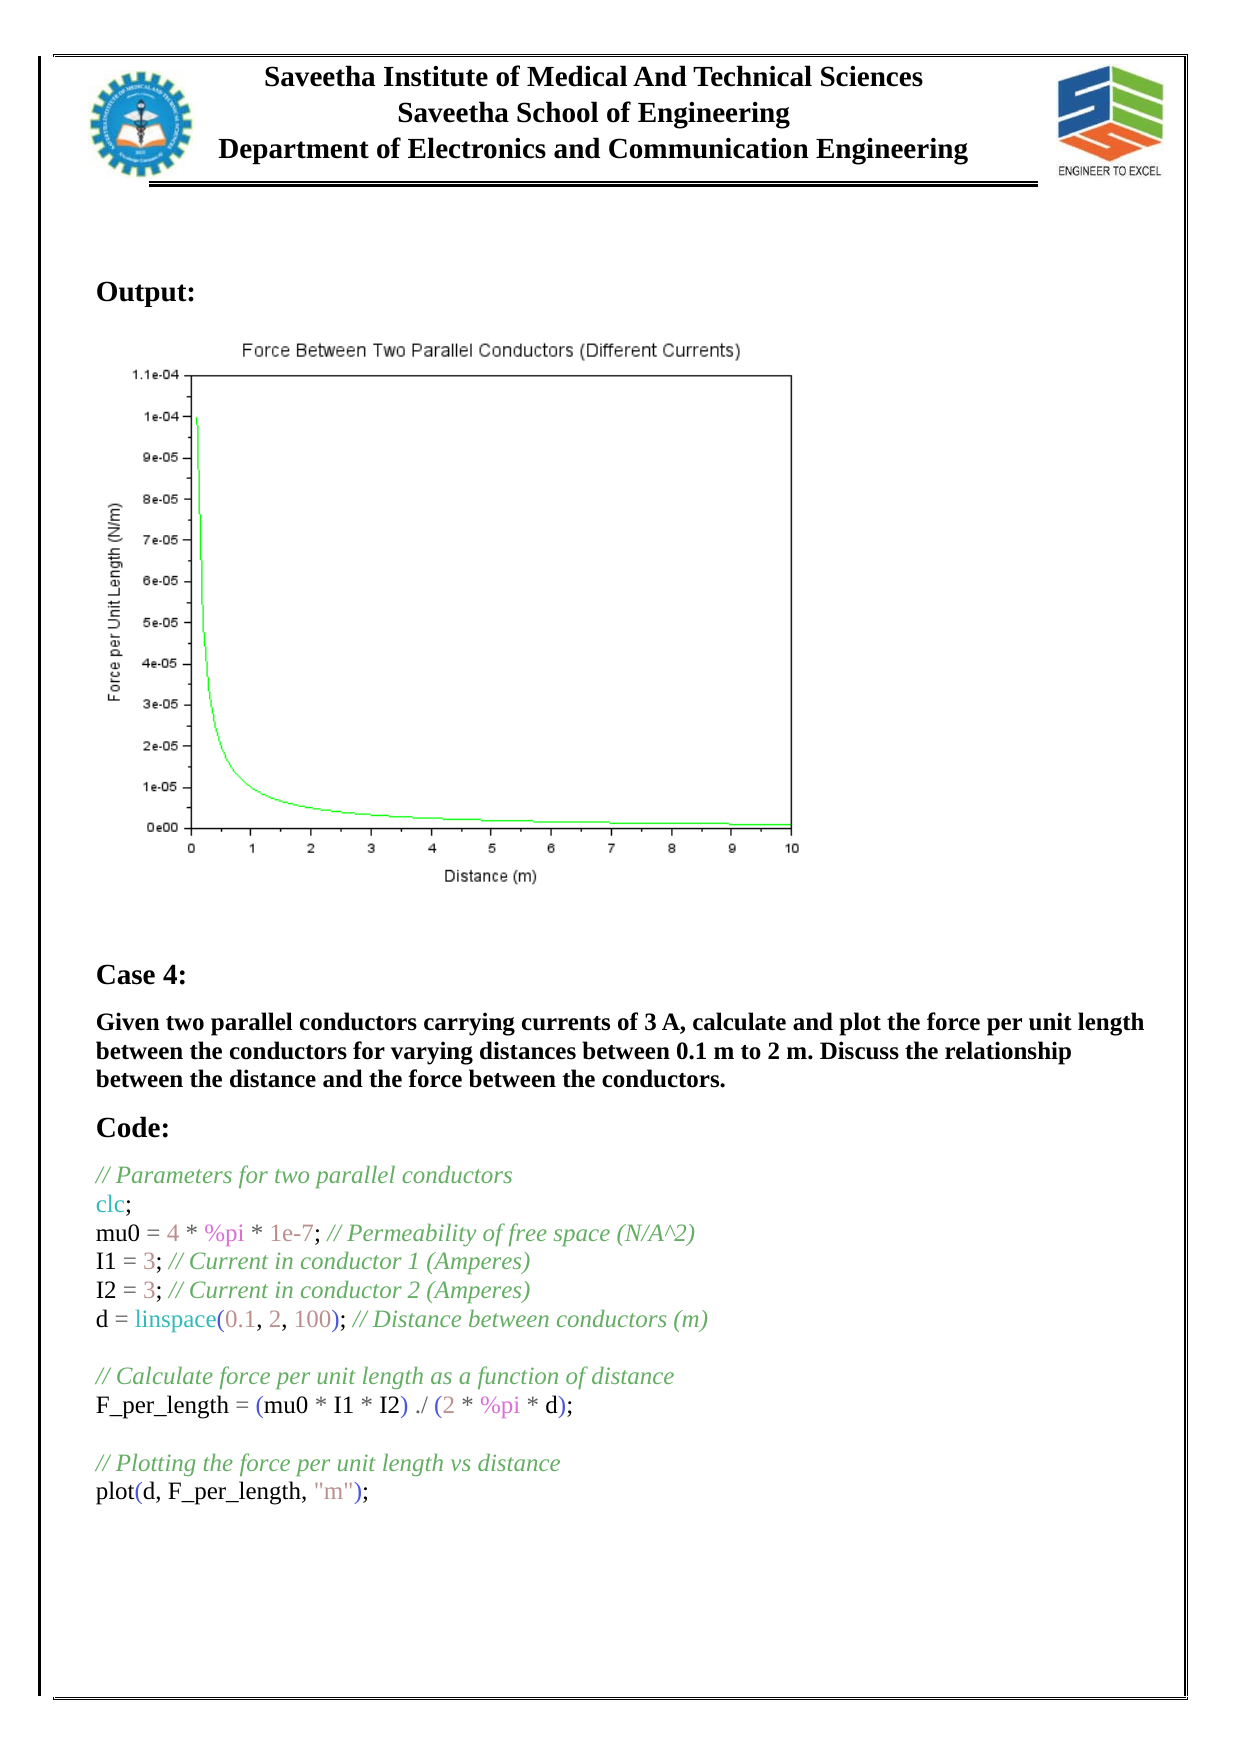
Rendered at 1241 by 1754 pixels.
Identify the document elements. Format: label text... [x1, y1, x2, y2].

text // Parameters for two parallel conductors [96, 1160, 1158, 1189]
text Code: [96, 1110, 1158, 1143]
text // Plotting the force per unit length vs distance [96, 1448, 1158, 1476]
text Given two parallel conductors carrying currents of 3 A, calculate and plot the force per unit length between the conductors for varying distances between 0.1 m to 2 m. Discuss the relationship between the distance and the force between the conductors. [96, 1007, 1158, 1093]
picture [95, 307, 888, 895]
picture [88, 70, 197, 179]
text d = linspace(0.1, 2, 100); // Distance between conductors (m) [96, 1304, 1158, 1333]
text F_per_length = (mu0 * I1 * I2) ./ (2 * %pi * d); [96, 1390, 1158, 1419]
picture [1056, 64, 1164, 179]
text Output: [96, 274, 1158, 307]
text I1 = 3; // Current in conductor 1 (Amperes) [96, 1246, 1158, 1275]
text I2 = 3; // Current in conductor 2 (Amperes) [96, 1275, 1158, 1304]
text mu0 = 4 * %pi * 1e-7; // Permeability of free space (N/A^2) [96, 1218, 1158, 1246]
text // Calculate force per unit length as a function of distance [96, 1361, 1158, 1390]
text plot(d, F_per_length, "m"); [96, 1476, 1158, 1505]
text clc; [96, 1189, 1158, 1218]
text Case 4: [96, 957, 1158, 990]
